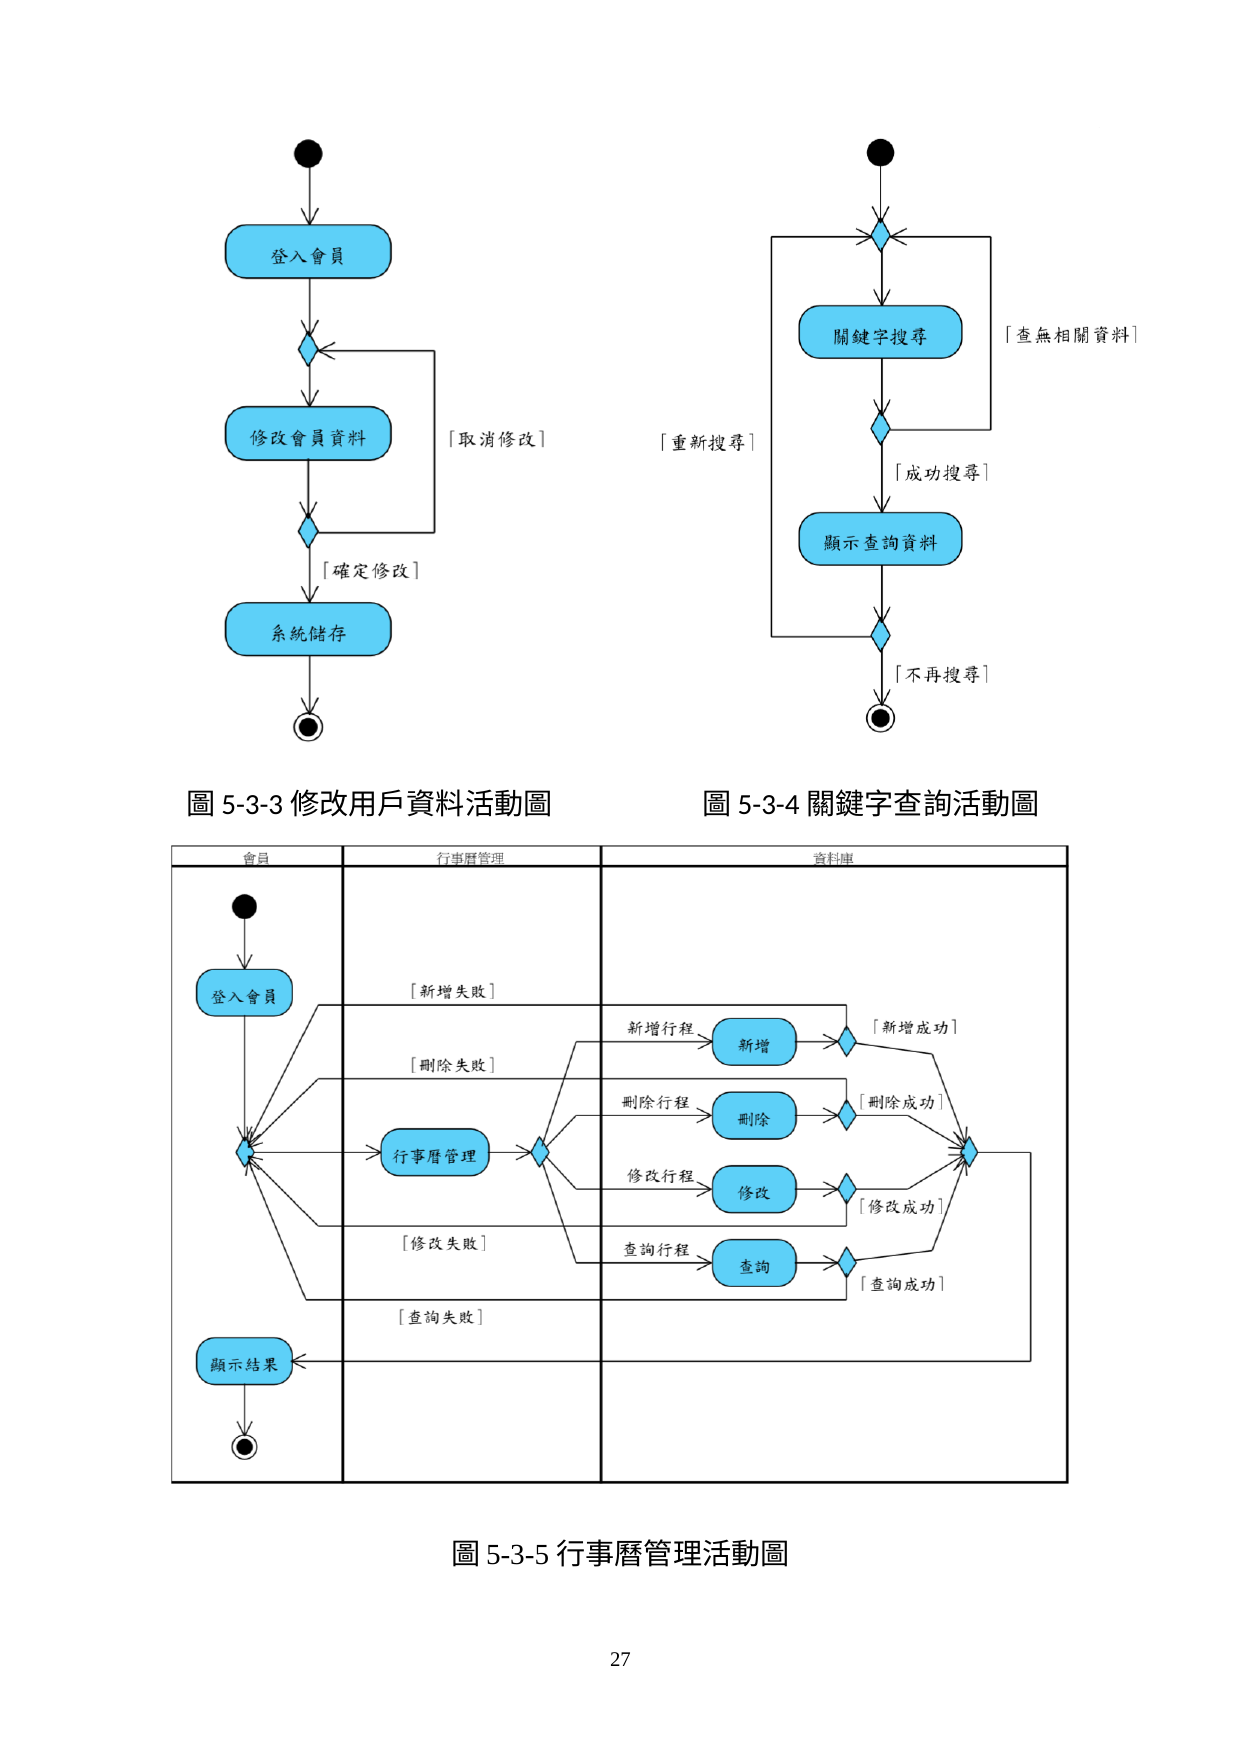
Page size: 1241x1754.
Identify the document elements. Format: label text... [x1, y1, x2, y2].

picture [631, 127, 1151, 744]
picture [180, 127, 558, 758]
table_cell 圖5-3-3 修改用戶資料活動圖 [118, 765, 620, 839]
picture [162, 839, 1078, 1493]
table_header [620, 127, 1122, 764]
table_cell 圖5-3-4 關鍵字查詢活動圖 [620, 765, 1122, 839]
table_header [118, 127, 620, 764]
subtitle 圖5-3-5 行事曆管理活動圖 [118, 1514, 1122, 1589]
